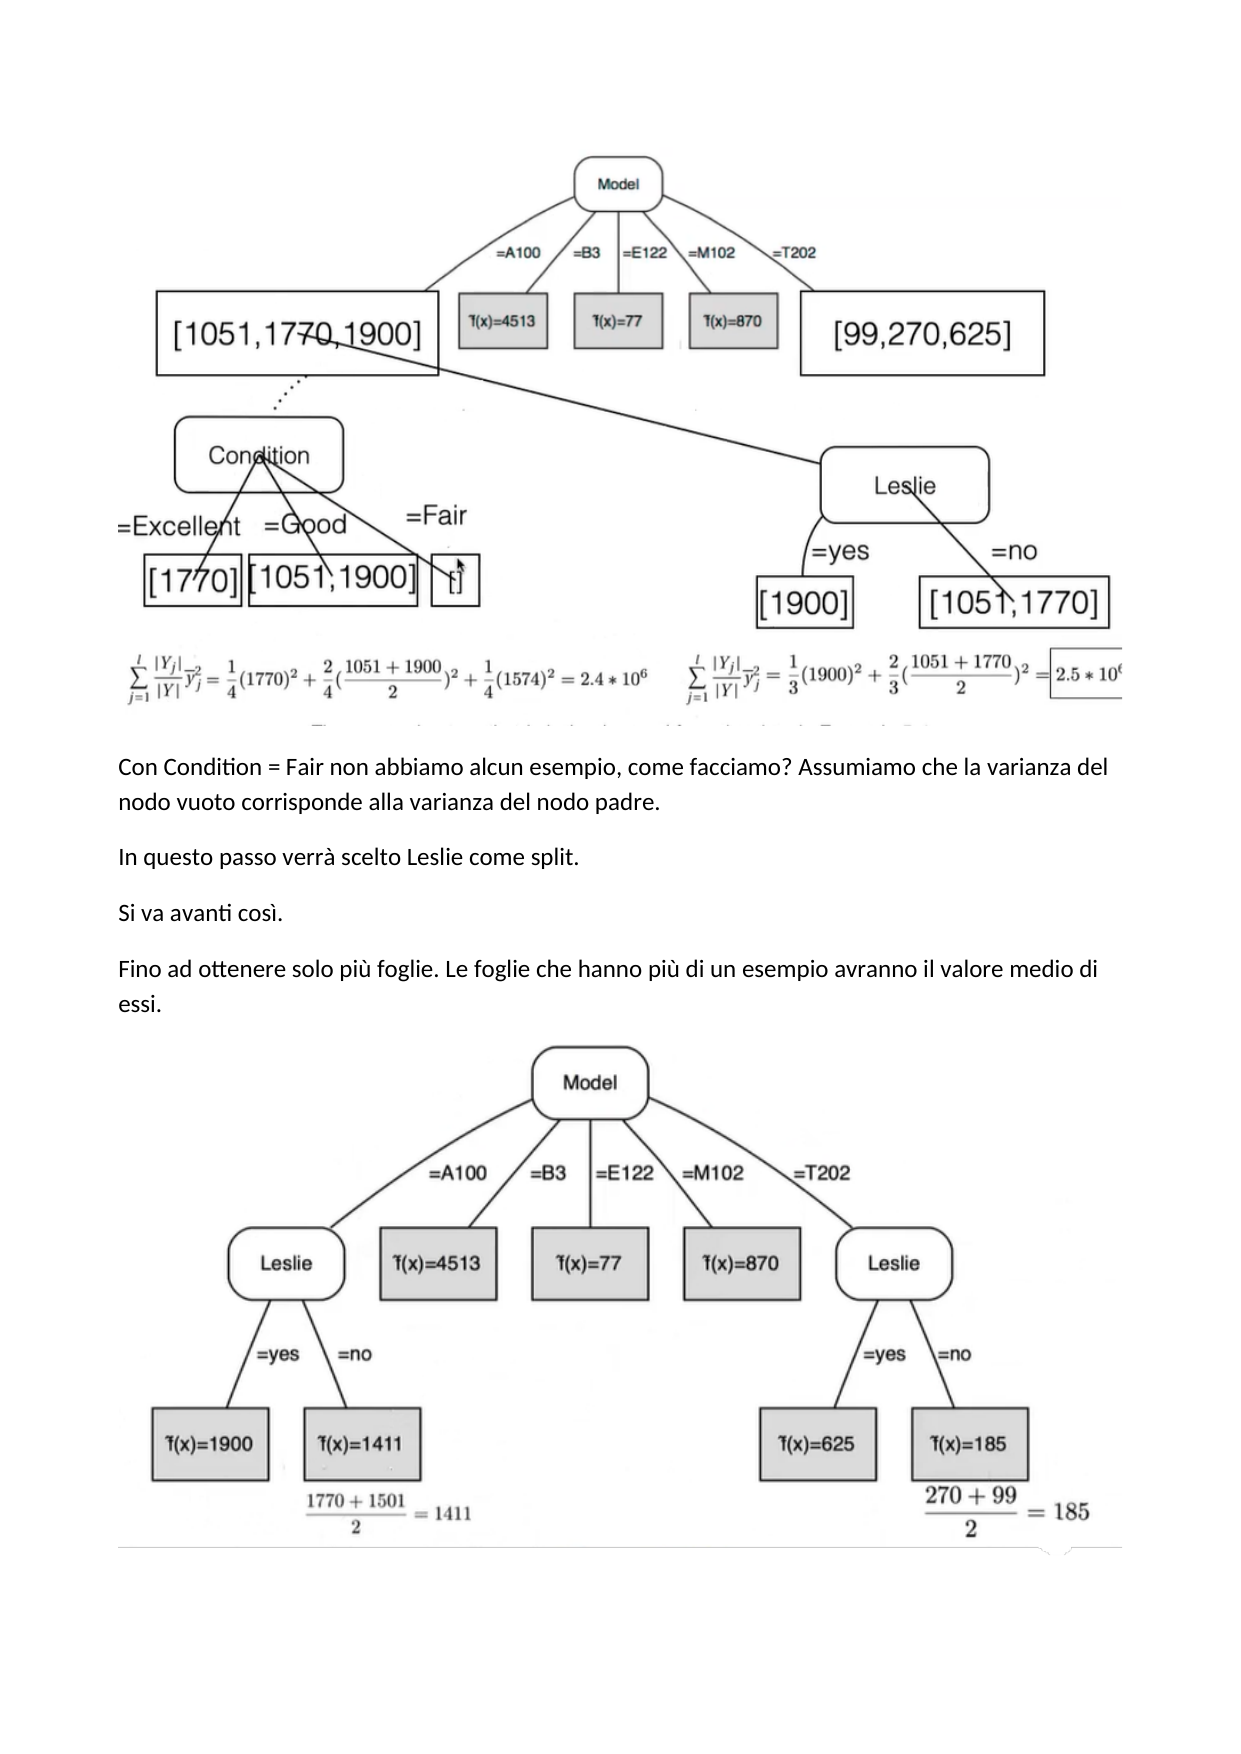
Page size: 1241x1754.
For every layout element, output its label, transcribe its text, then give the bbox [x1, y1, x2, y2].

picture [118, 1044, 1123, 1556]
picture [118, 147, 1123, 726]
text Con Condition = Fair non abbiamo alcun esempio, come facciamo? Assumiamo che la varianza del nodo vuoto corrisponde alla varianza del nodo padre. [118, 751, 1122, 816]
text Fino ad ottenere solo più foglie. Le foglie che hanno più di un esempio avranno il valore medio di essi. [118, 953, 1122, 1019]
text In questo passo verrà scelto Leslie come split. [118, 842, 1122, 872]
text Si va avanti così. [118, 897, 1122, 928]
